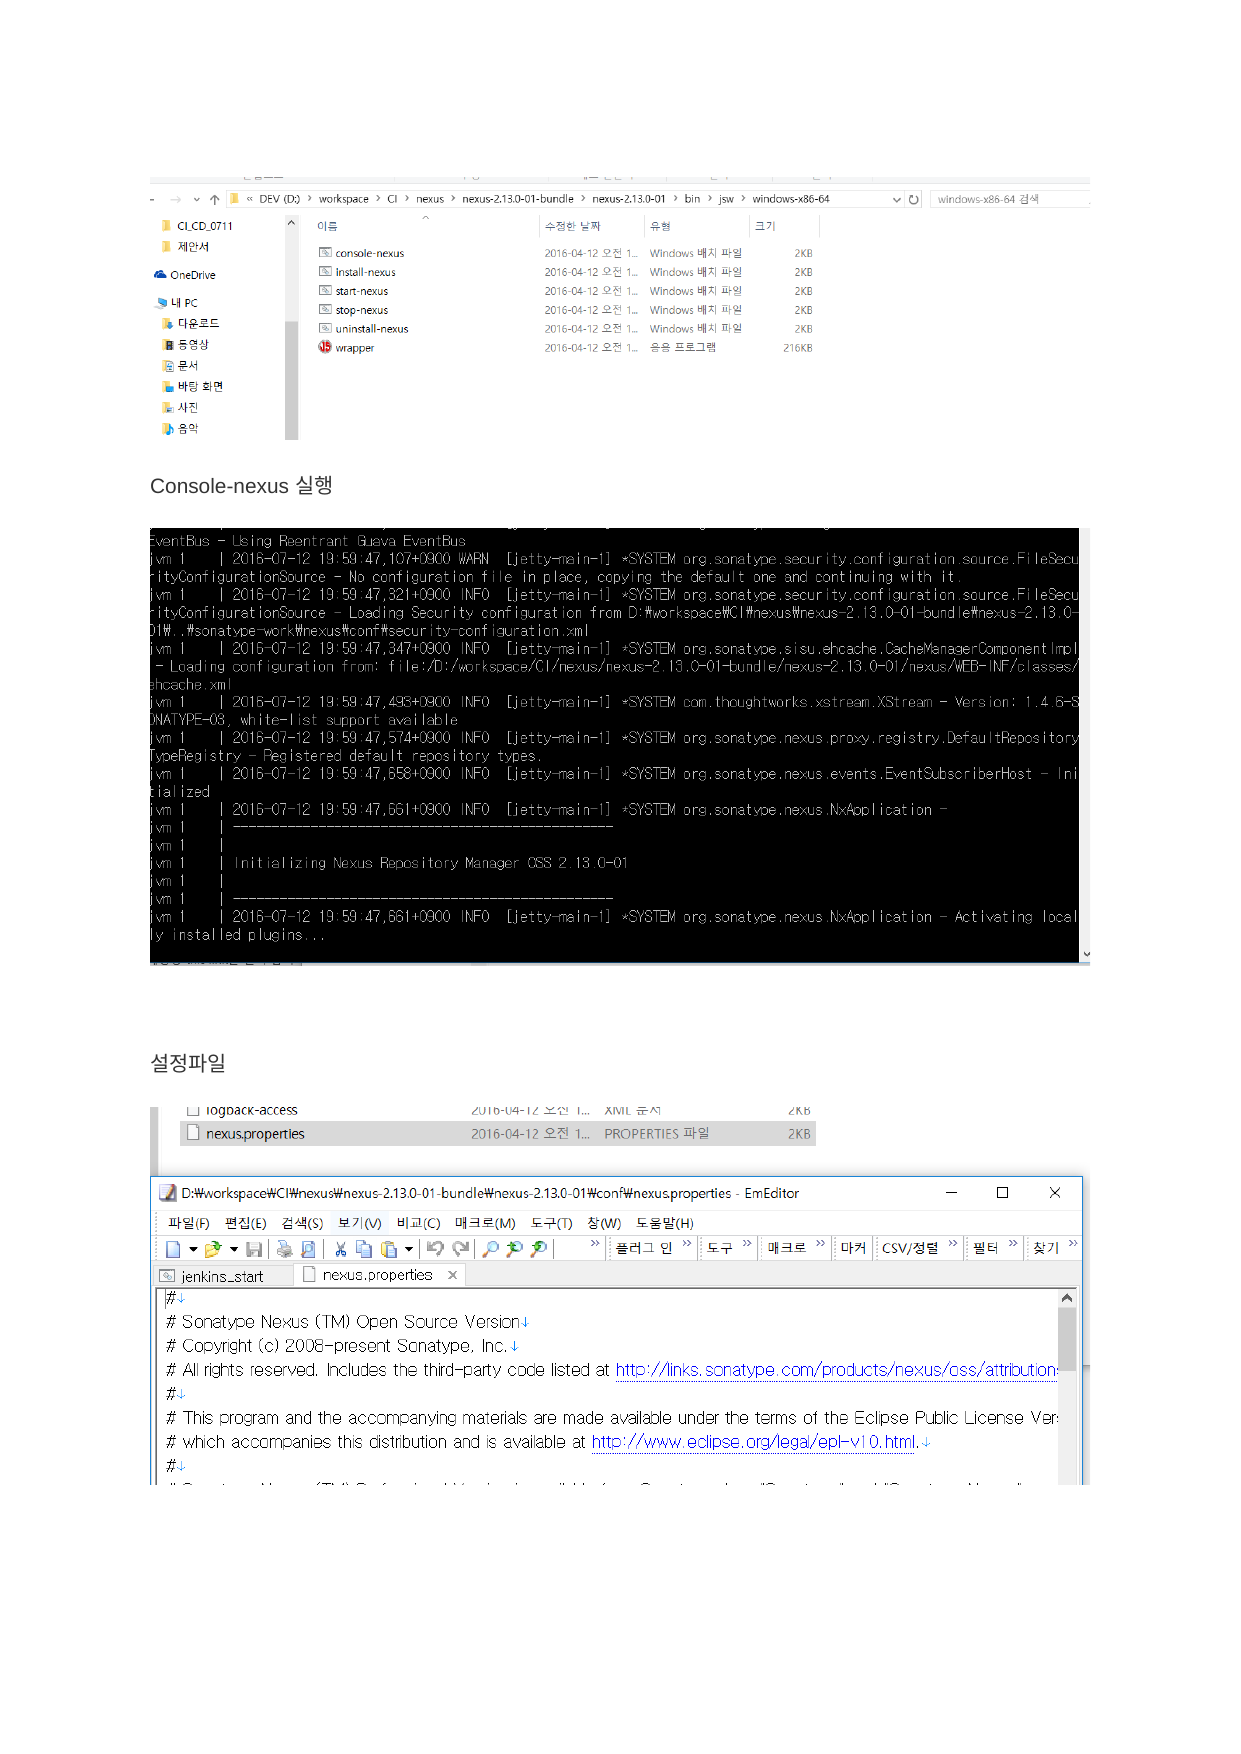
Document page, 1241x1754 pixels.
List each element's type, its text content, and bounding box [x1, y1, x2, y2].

subtitle 설정파일 [150, 1048, 1090, 1078]
picture [150, 528, 1091, 966]
picture [150, 177, 1091, 440]
picture [150, 1107, 1091, 1485]
subtitle Console-nexus 실행 [150, 469, 1090, 499]
